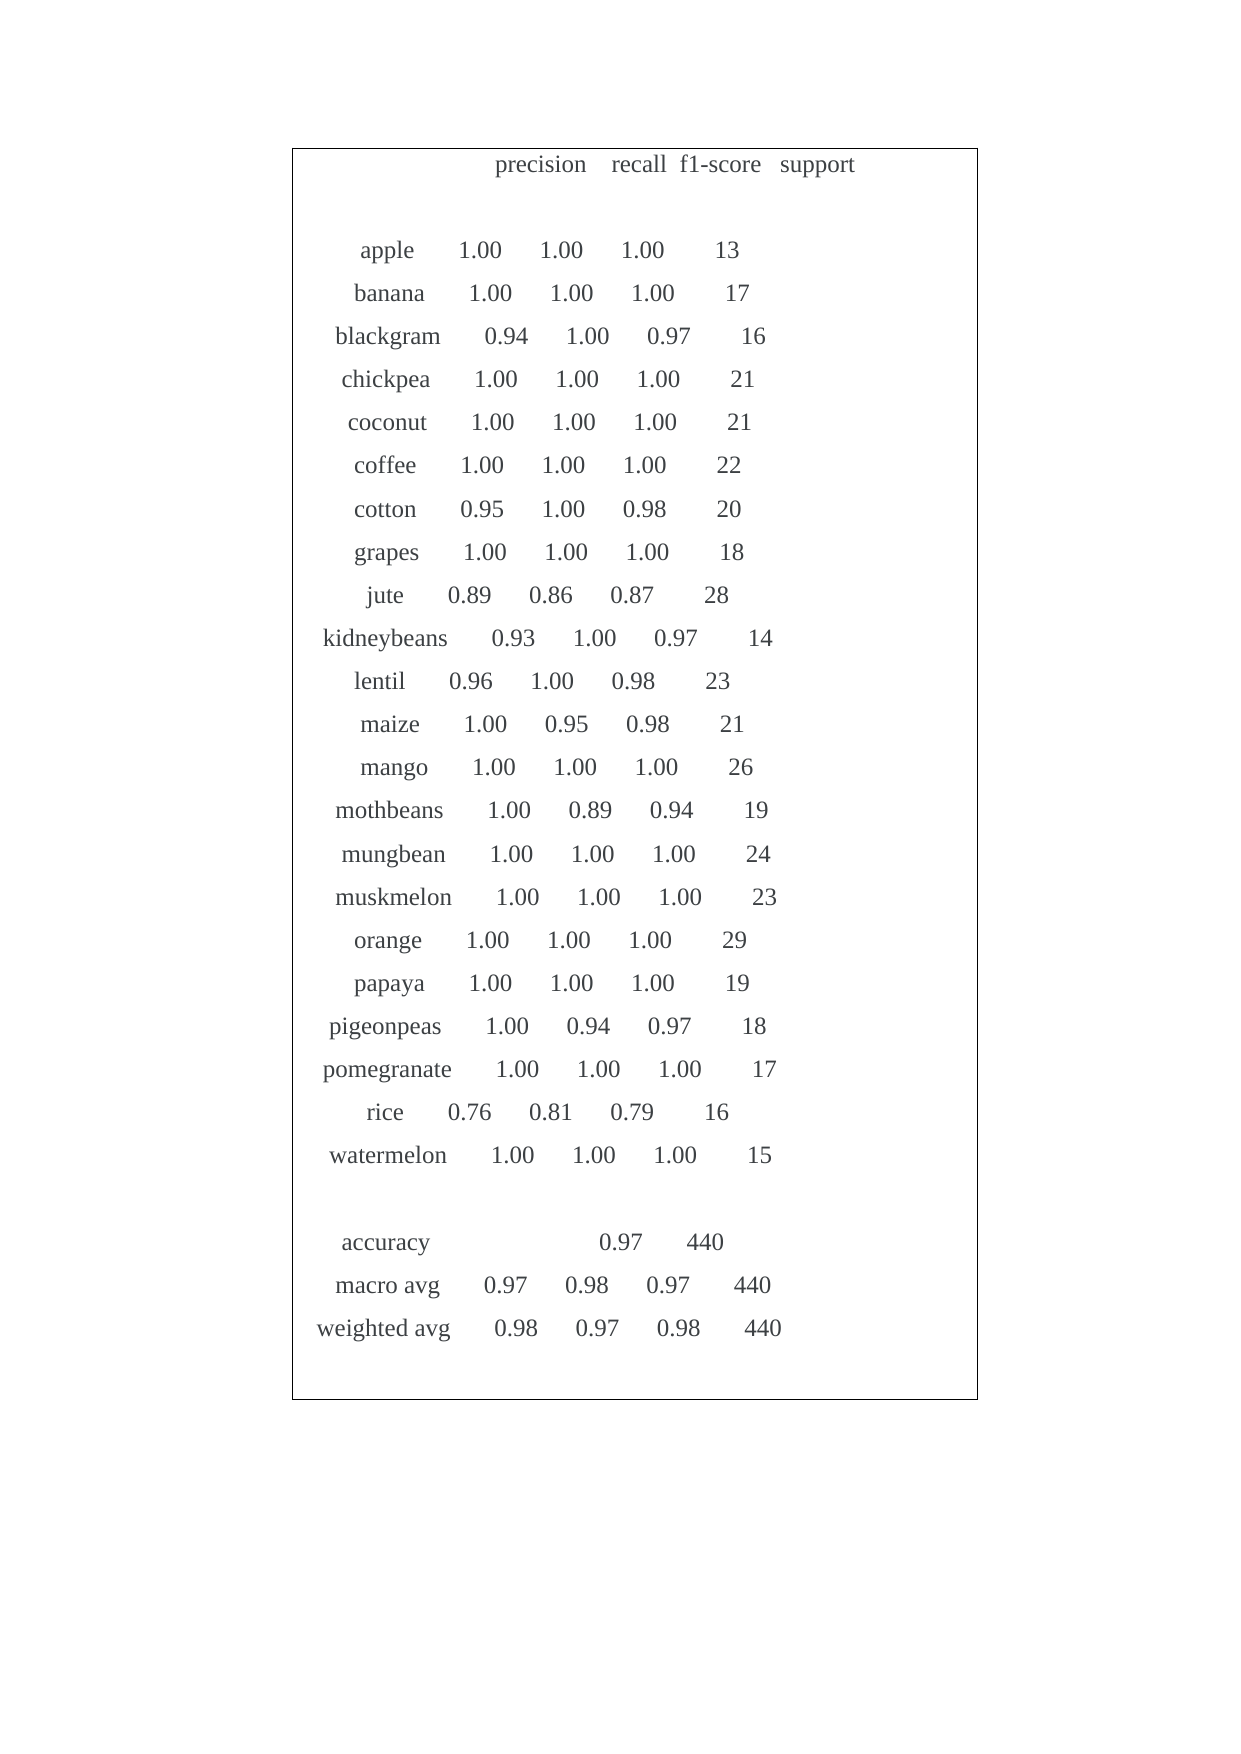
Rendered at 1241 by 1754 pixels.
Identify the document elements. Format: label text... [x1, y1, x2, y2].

table_header precision recall f1-score support apple 1.00 1.00 1.00 13 banana 1.00 1.00 1.00 17 blackgram 0.94 1.00 0.97 16 chickpea 1.00 1.00 1.00 21 coconut 1.00 1.00 1.00 21 coffee 1.00 1.00 1.00 22 cotton 0.95 1.00 0.98 20 grapes 1.00 1.00 1.00 18 jute 0.89 0.86 0.87 28 kidneybeans 0.93 1.00 0.97 14 lentil 0.96 1.00 0.98 23 maize 1.00 0.95 0.98 21 mango 1.00 1.00 1.00 26 mothbeans 1.00 0.89 0.94 19 mungbean 1.00 1.00 1.00 24 muskmelon 1.00 1.00 1.00 23 orange 1.00 1.00 1.00 29 papaya 1.00 1.00 1.00 19 pigeonpeas 1.00 0.94 0.97 18 pomegranate 1.00 1.00 1.00 17 rice 0.76 0.81 0.79 16 watermelon 1.00 1.00 1.00 15 accuracy 0.97 440 macro avg 0.97 0.98 0.97 440 weighted avg 0.98 0.97 0.98 440 [293, 149, 977, 1399]
